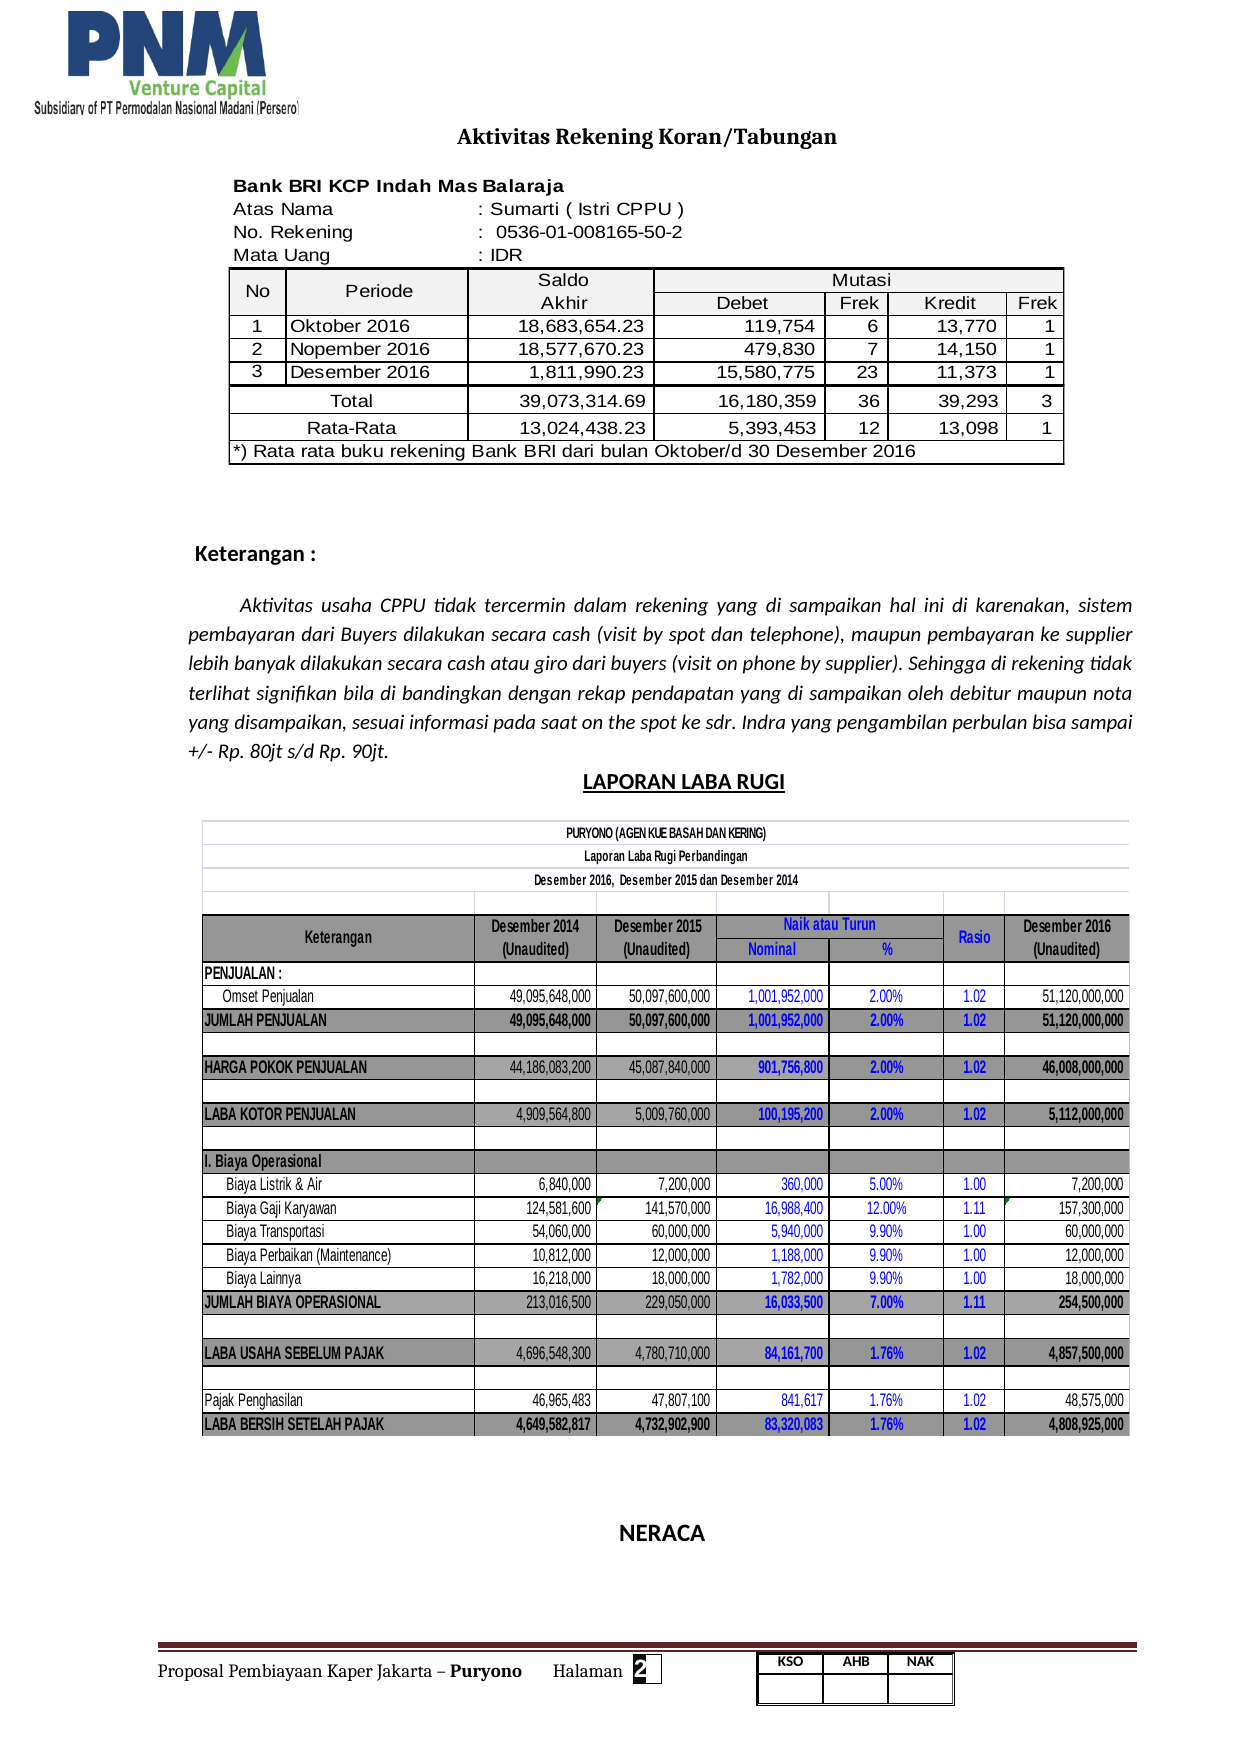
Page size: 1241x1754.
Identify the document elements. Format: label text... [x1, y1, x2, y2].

text LAPORAN LABA RUGI [188, 767, 1137, 795]
text Aktivitas usaha CPPU tidak tercermin dalam rekening yang di sampaikan hal ini di karenakan, sistem pembayaran dari Buyers dilakukan secara cash (visit by spot dan telephone), maupun pembayaran ke supplier lebih banyak dilakukan secara cash atau giro dari buyers (visit on phone by supplier). Sehingga di rekening tidak terlihat signifikan bila di bandingkan dengan rekap pendapatan yang di sampaikan oleh debitur maupun nota yang disampaikan, sesuai informasi pada saat on the spot ke sdr. Indra yang pengambilan perbulan bisa sampai +/- Rp. 80jt s/d Rp. 90jt. [188, 592, 1137, 763]
text NERACA [187, 1517, 1137, 1548]
text Aktivitas Rekening Koran/Tabungan [157, 124, 1137, 150]
picture [34, 11, 299, 114]
text Keterangan : [195, 539, 1137, 567]
